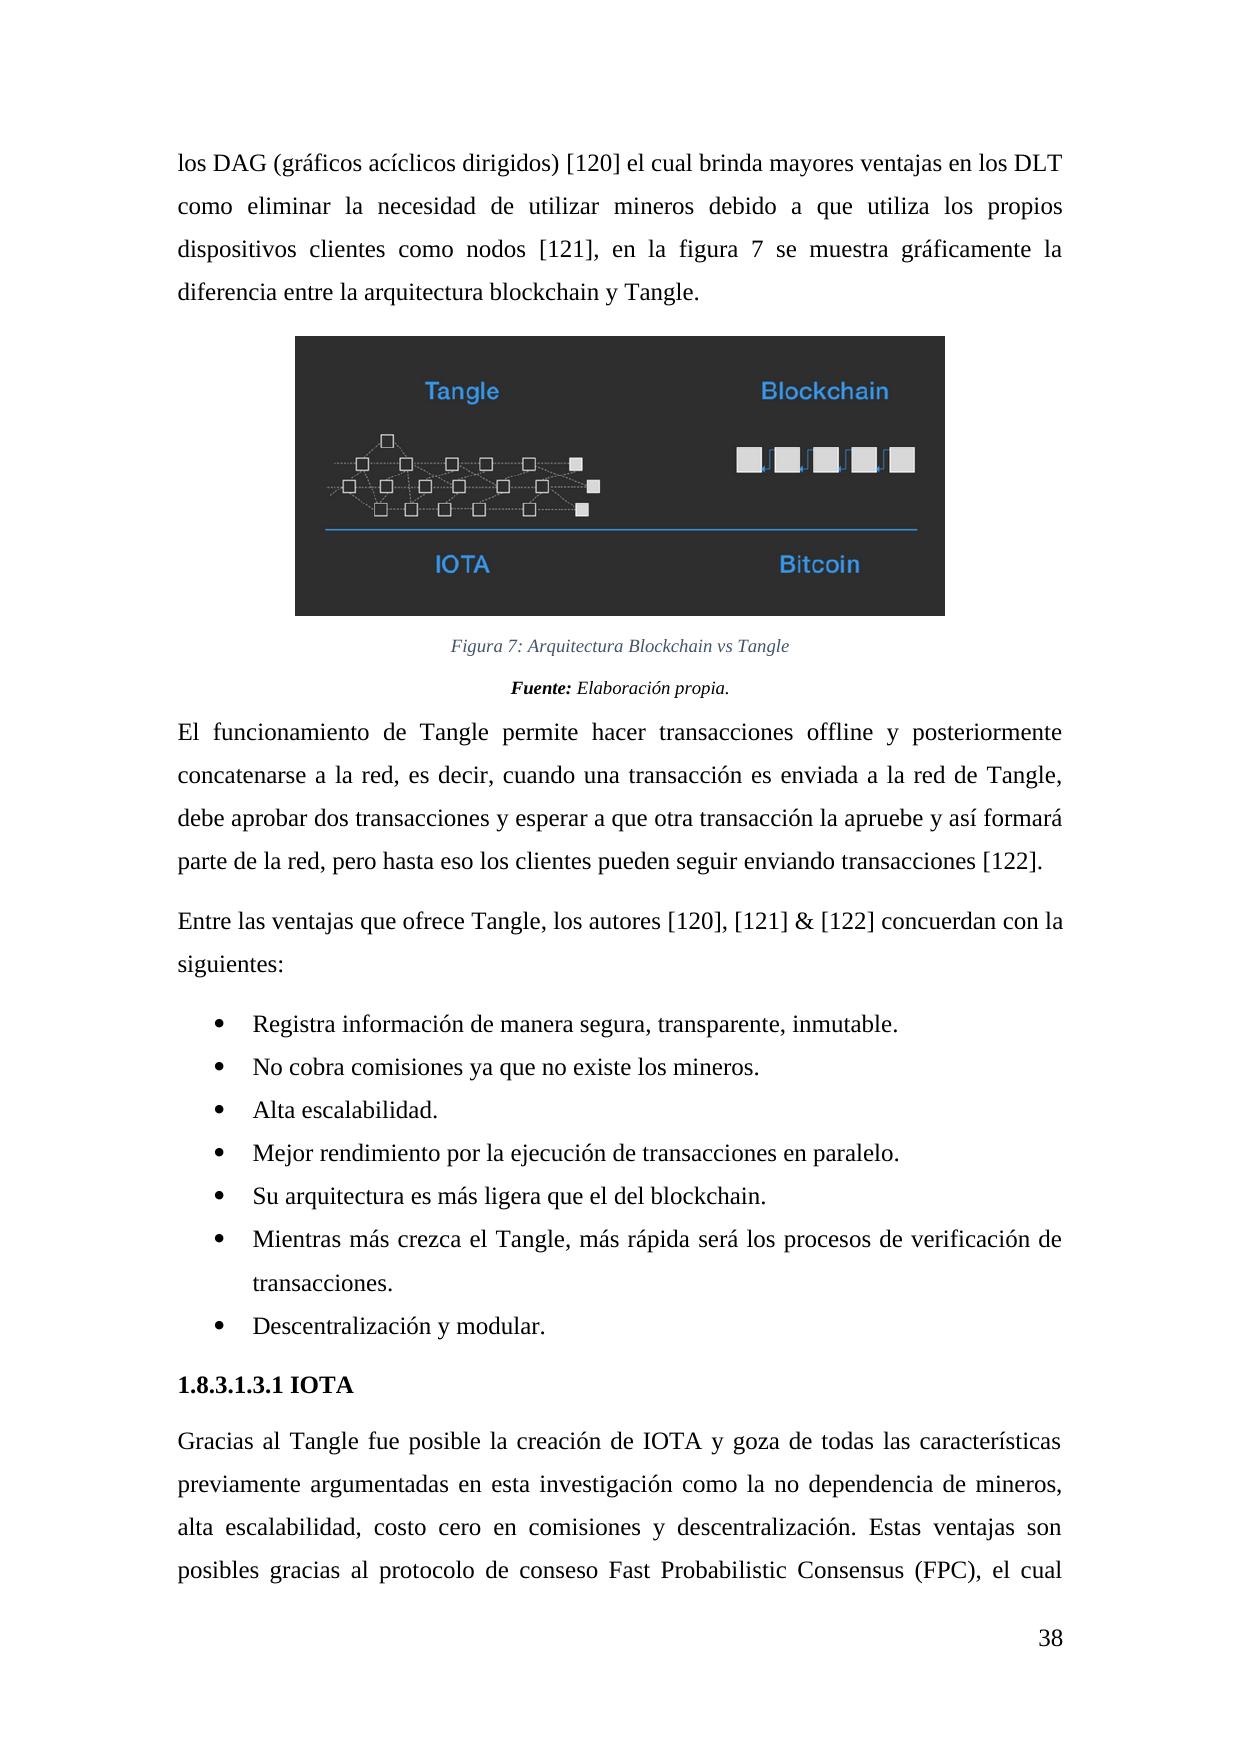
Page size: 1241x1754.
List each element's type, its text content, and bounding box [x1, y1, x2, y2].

text Entre las ventajas que ofrece Tangle, los autores , & concuerdan con la siguientes: [177, 906, 1063, 978]
text Fuente: Elaboración propia. [177, 677, 1063, 698]
list Registra información de manera segura, transparente, inmutable. [215, 1009, 1063, 1038]
list Alta escalabilidad. [215, 1095, 1063, 1124]
list IOTA [177, 1371, 1063, 1399]
text El funcionamiento de Tangle permite hacer transacciones offline y posteriormente concatenarse a la red, es decir, cuando una transacción es enviada a la red de Tangle, debe aprobar dos transacciones y esperar a que otra transacción la apruebe y así formará parte de la red, pero hasta eso los clientes pueden seguir enviando transacciones . [177, 717, 1063, 875]
list Su arquitectura es más ligera que el del blockchain. [215, 1181, 1063, 1210]
text Figura 7: Arquitectura Blockchain vs Tangle [177, 634, 1063, 656]
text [177, 148, 1063, 306]
list Mientras más crezca el Tangle, más rápida será los procesos de verificación de transacciones. [215, 1224, 1063, 1296]
list Mejor rendimiento por la ejecución de transacciones en paralelo. [215, 1138, 1063, 1167]
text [177, 1426, 1063, 1584]
list No cobra comisiones ya que no existe los mineros. [215, 1052, 1063, 1081]
list Descentralización y modular. [215, 1311, 1063, 1339]
picture [295, 336, 945, 616]
